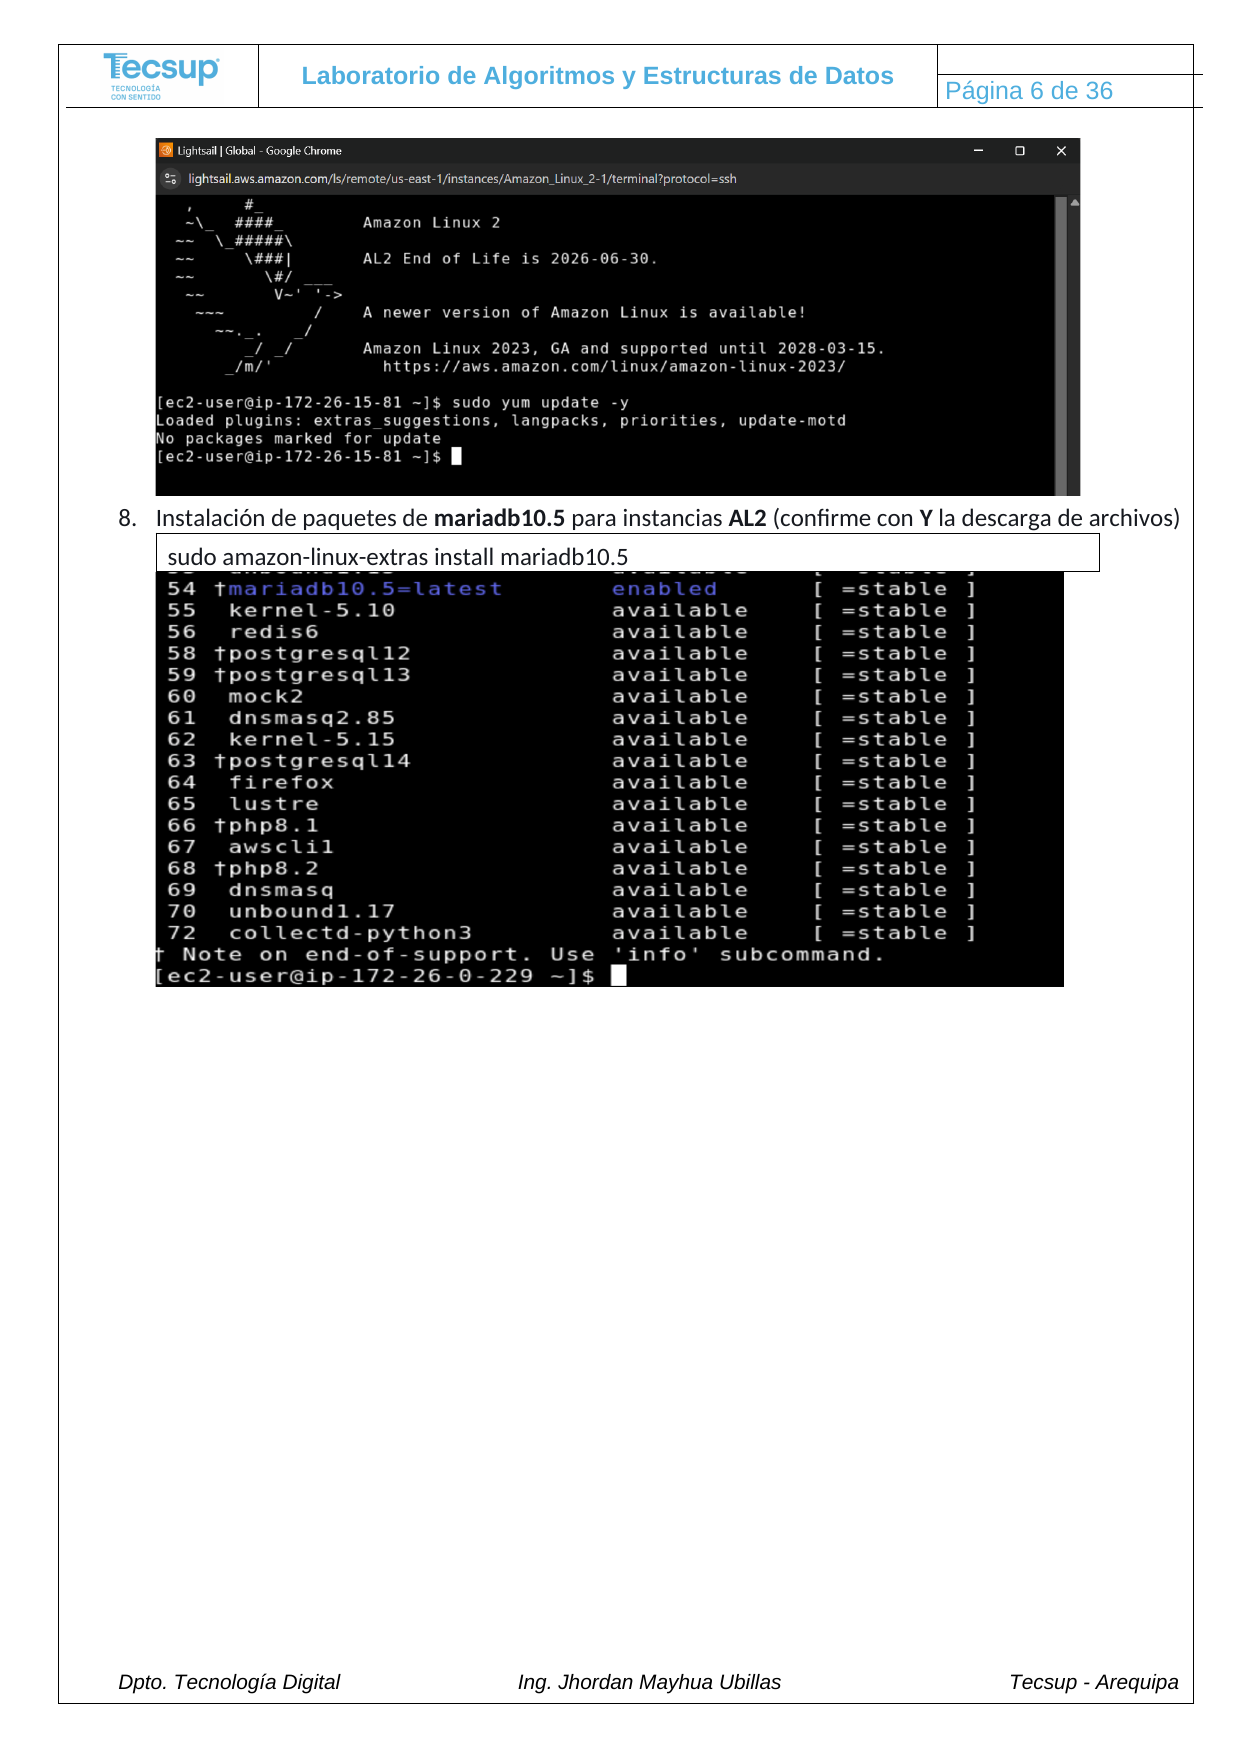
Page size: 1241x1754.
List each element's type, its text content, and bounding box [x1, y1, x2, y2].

picture [155, 572, 1064, 987]
picture [100, 47, 225, 105]
list Instalación de paquetes de mariadb10.5 para instancias AL2 (confirme con Y la descarga de archivos) [118, 495, 1181, 533]
table_header sudo amazon-linux-extras install mariadb10.5 [157, 534, 1099, 571]
picture [155, 138, 1081, 496]
